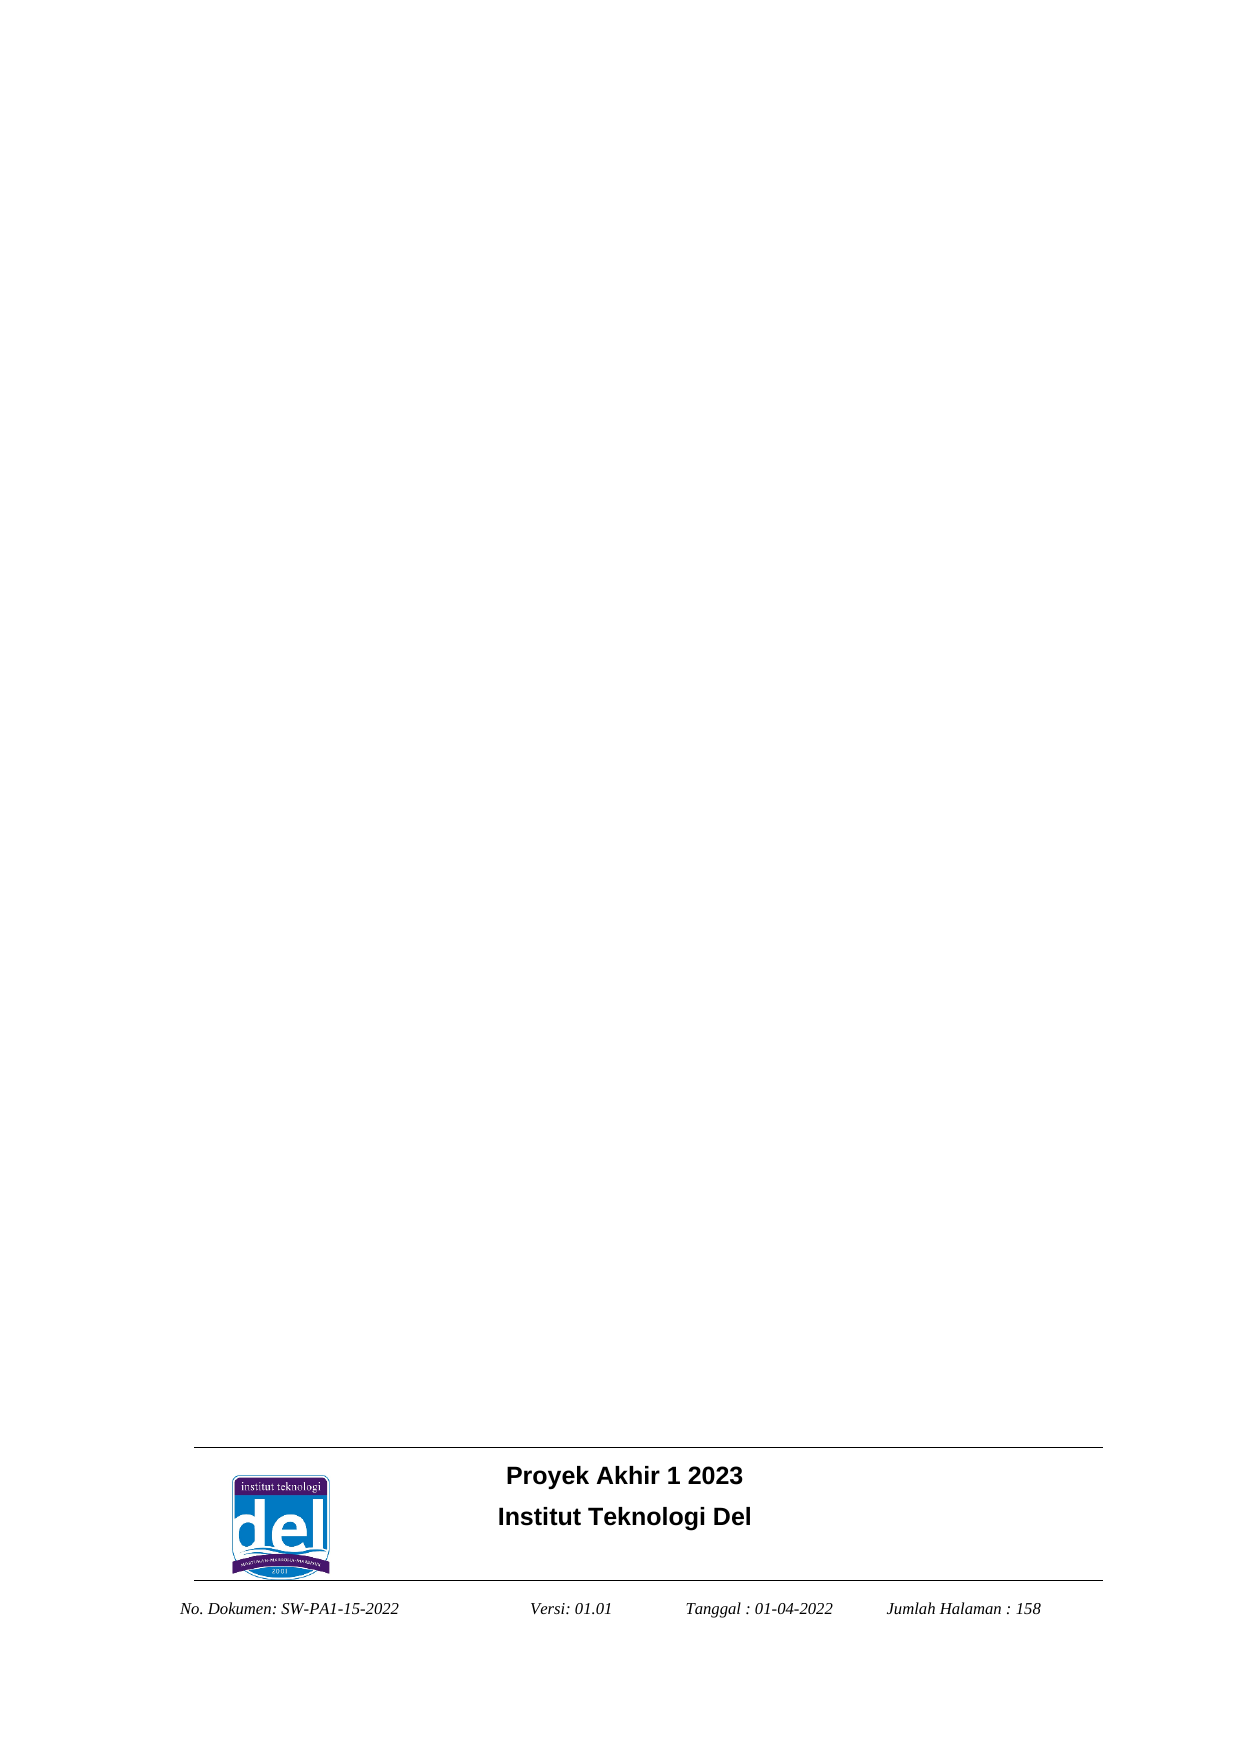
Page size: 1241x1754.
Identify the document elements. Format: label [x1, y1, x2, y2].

picture [226, 1473, 332, 1580]
